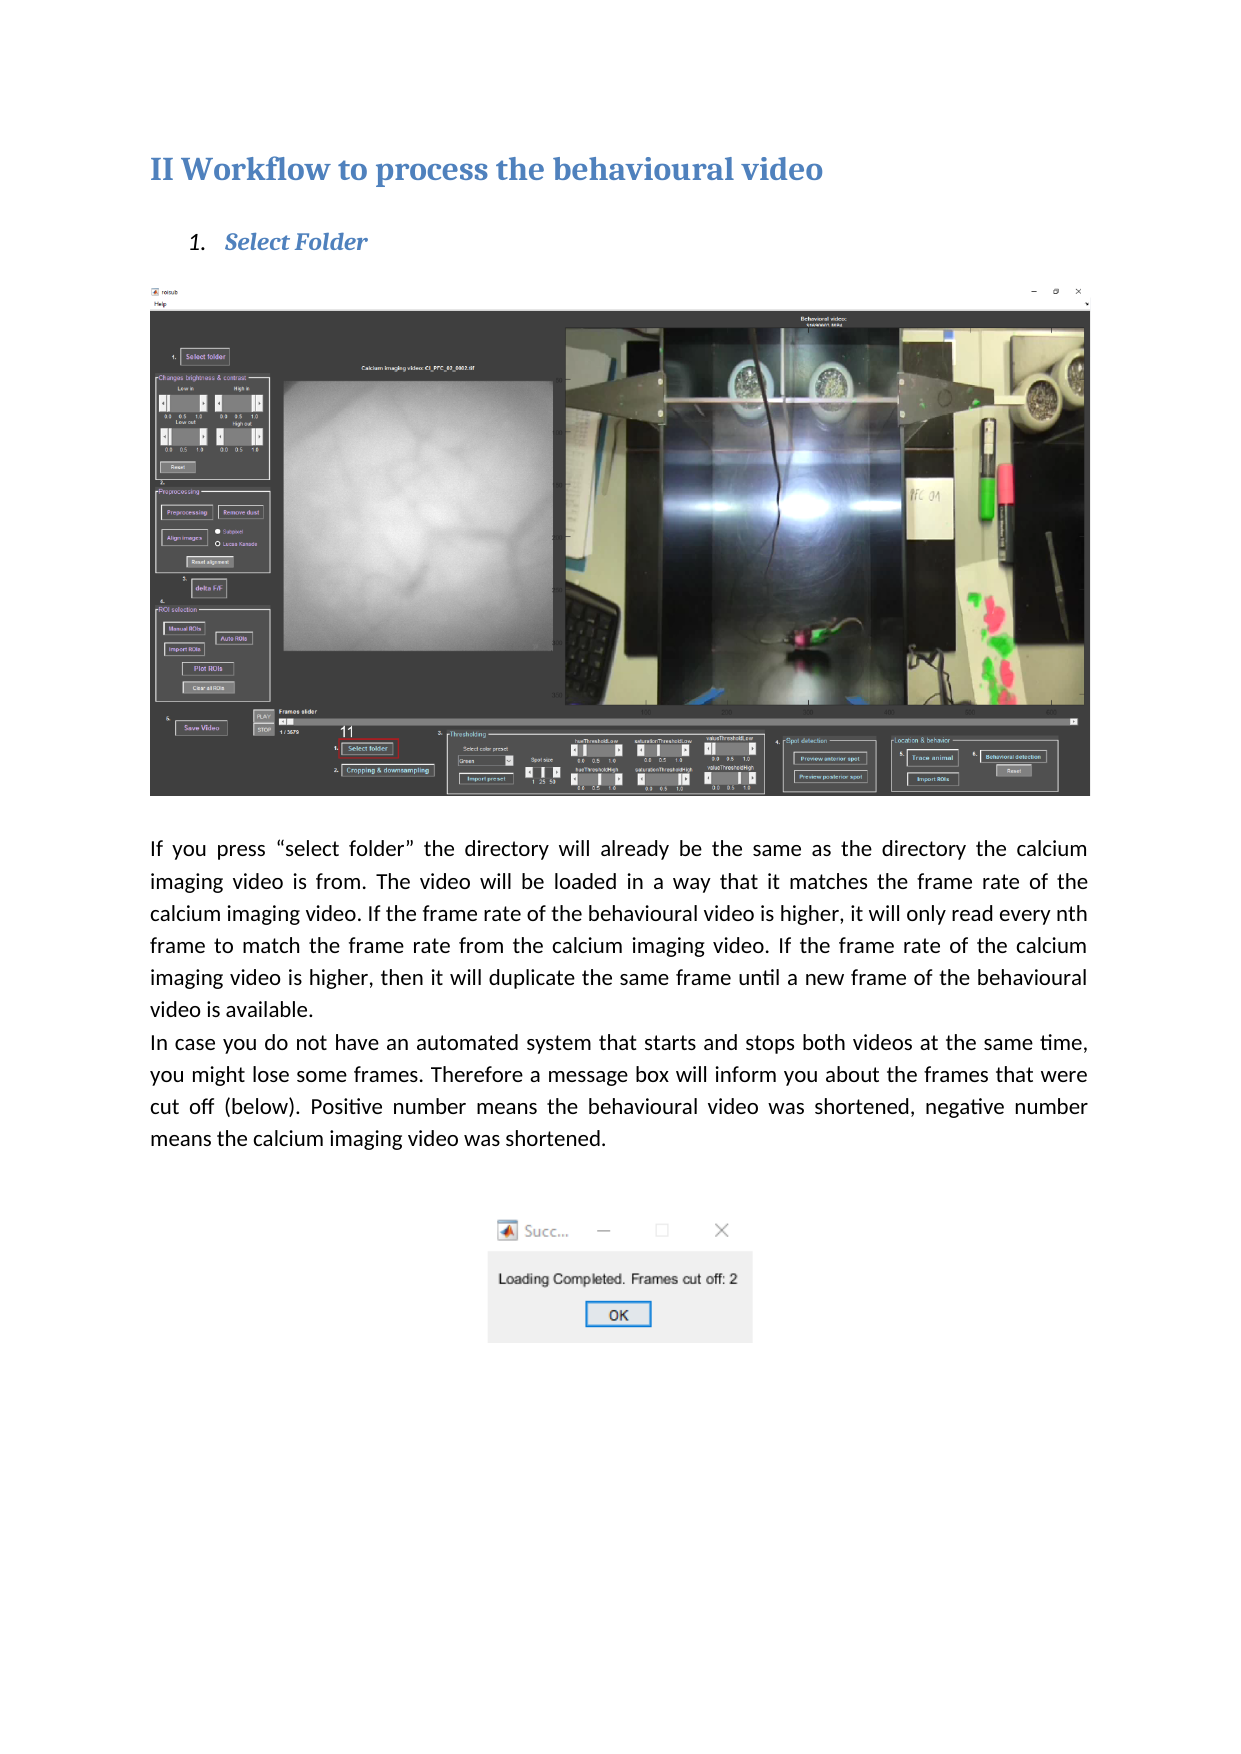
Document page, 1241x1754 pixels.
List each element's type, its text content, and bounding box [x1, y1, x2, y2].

picture [487, 1212, 753, 1343]
subtitle Select Folder [187, 226, 1090, 257]
subtitle II Workflow to process the behavioural video [150, 150, 1090, 188]
text If you press “select folder” the directory will already be the same as the directory the calcium imaging video is from. The video will be loaded in a way that it matches the frame rate of the calcium imaging video. If the frame rate of the behavioural video is higher, it will only read every nth frame to match the frame rate from the calcium imaging video. If the frame rate of the calcium imaging video is higher, then it will duplicate the same frame until a new frame of the behavioural video is available. [150, 834, 1090, 1023]
text In case you do not have an automated system that starts and stops both videos at the same time, you might lose some frames. Therefore a message box will inform you about the frames that were cut off (below). Positive number means the behavioural video was shortened, negative number means the calcium imaging video was shortened. [150, 1028, 1090, 1152]
picture [150, 286, 1091, 796]
